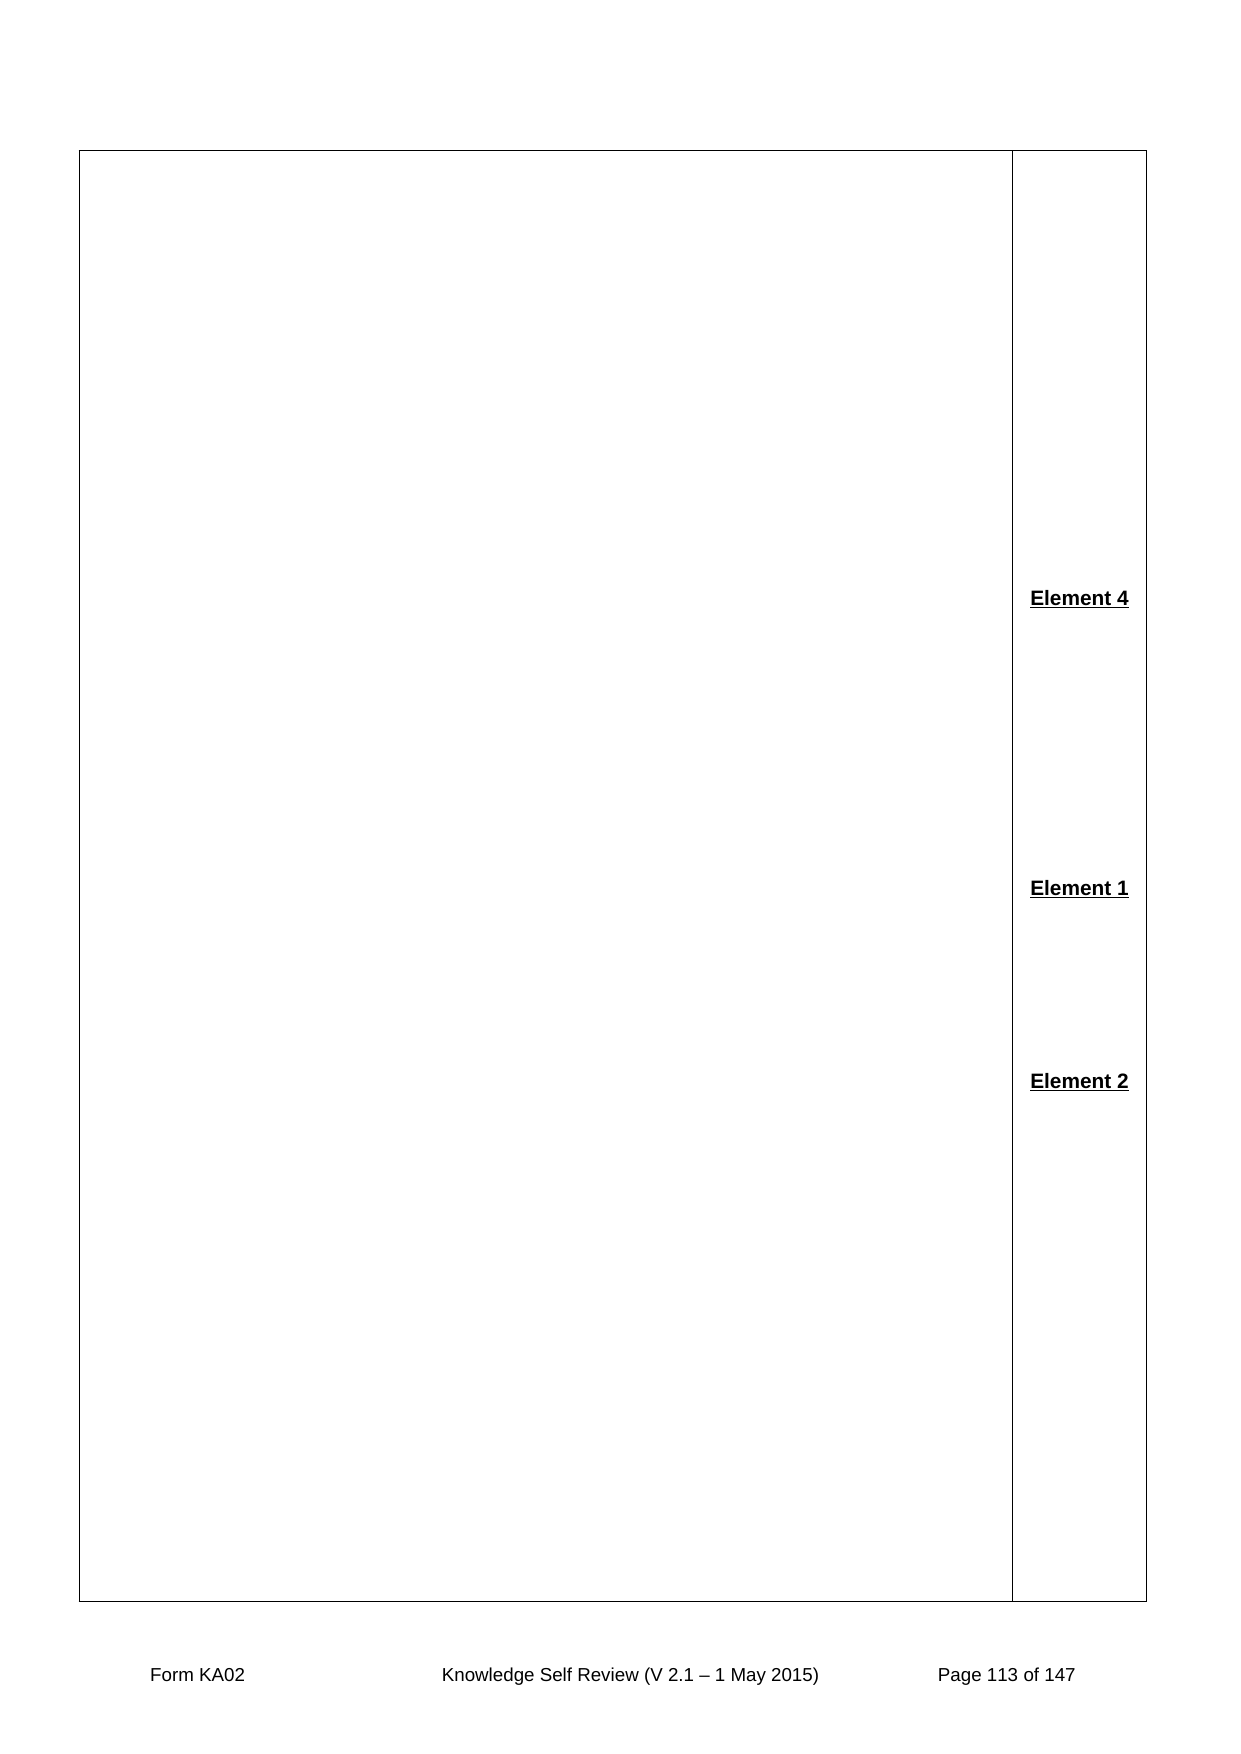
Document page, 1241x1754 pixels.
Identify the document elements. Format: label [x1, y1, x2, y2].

table_header [80, 151, 1012, 1601]
table_header [1013, 151, 1146, 1601]
